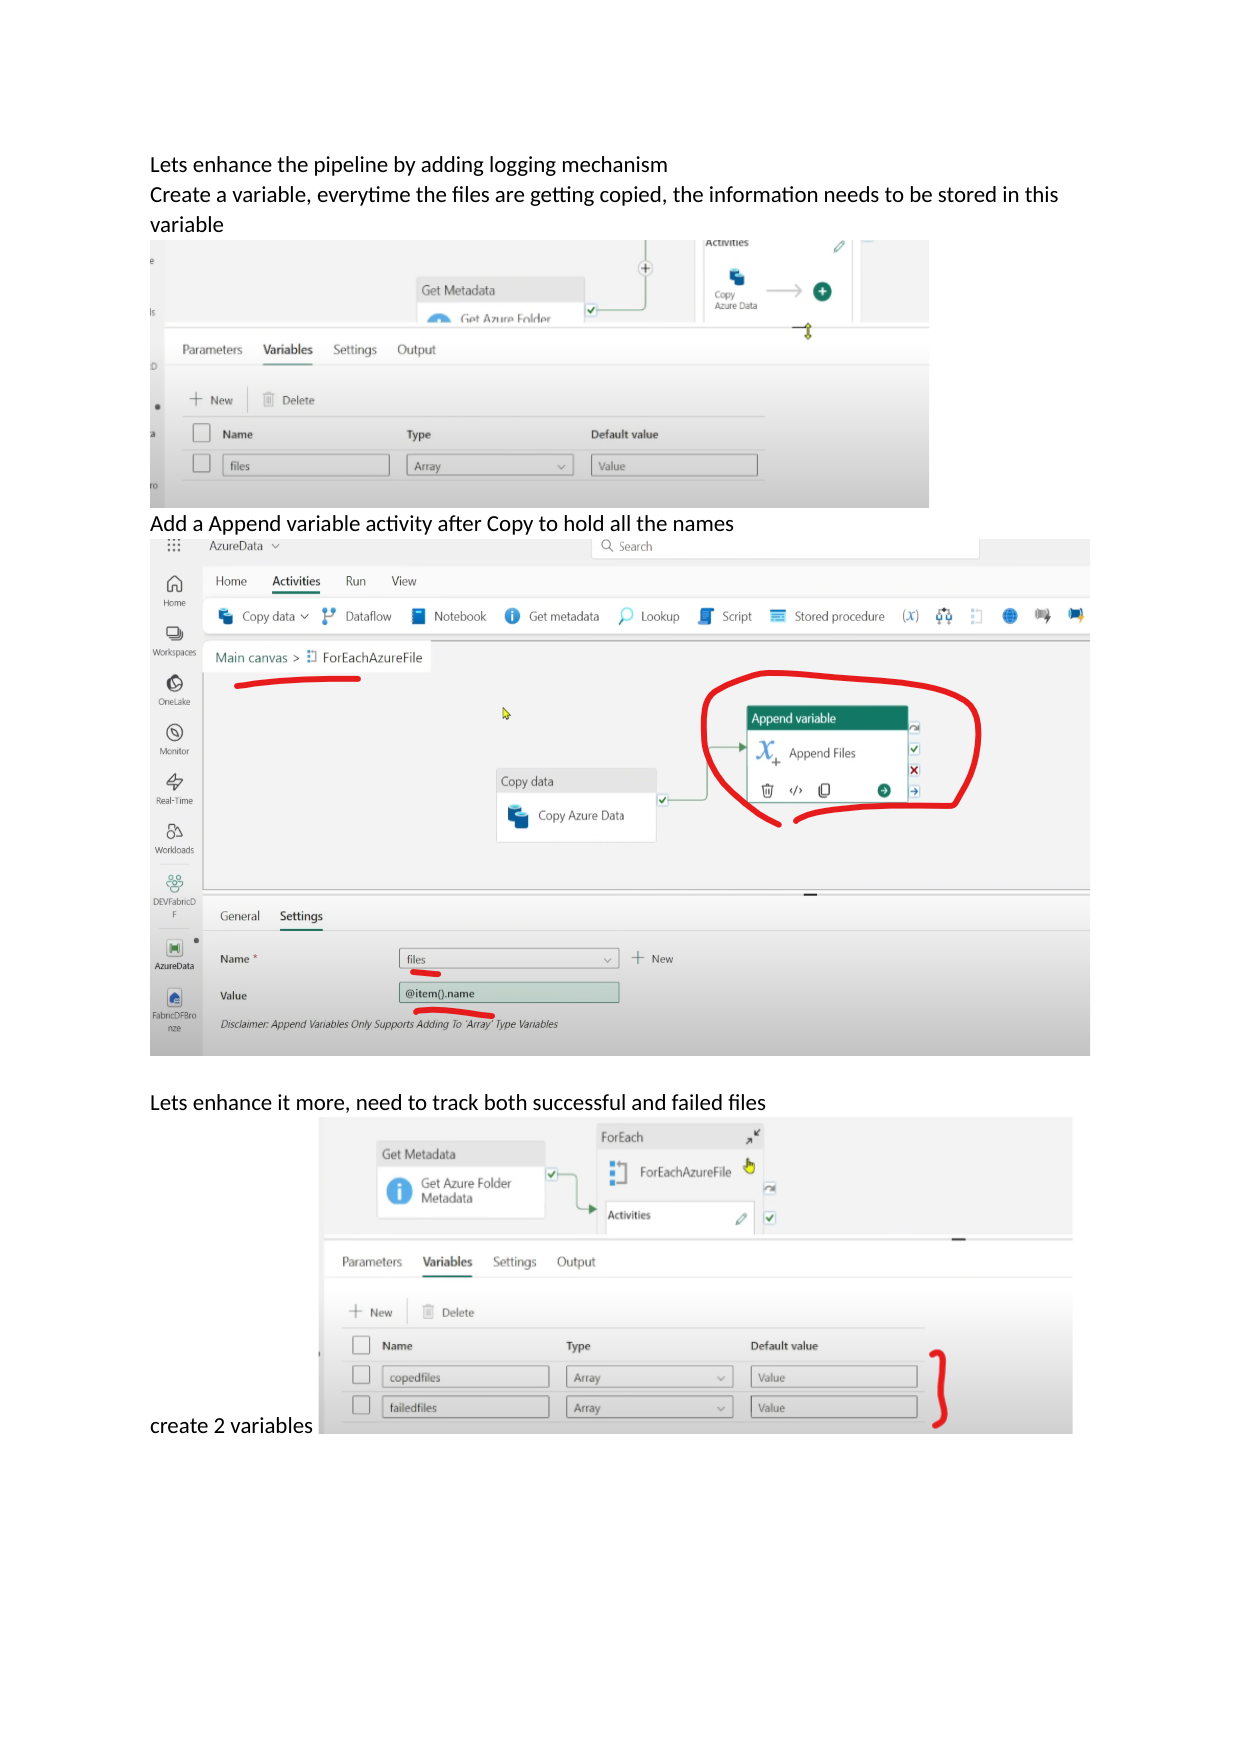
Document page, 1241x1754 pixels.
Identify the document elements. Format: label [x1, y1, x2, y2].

text [150, 150, 1090, 539]
picture [318, 1117, 1073, 1434]
picture [150, 240, 930, 508]
text [150, 1056, 1090, 1439]
picture [150, 539, 1091, 1056]
